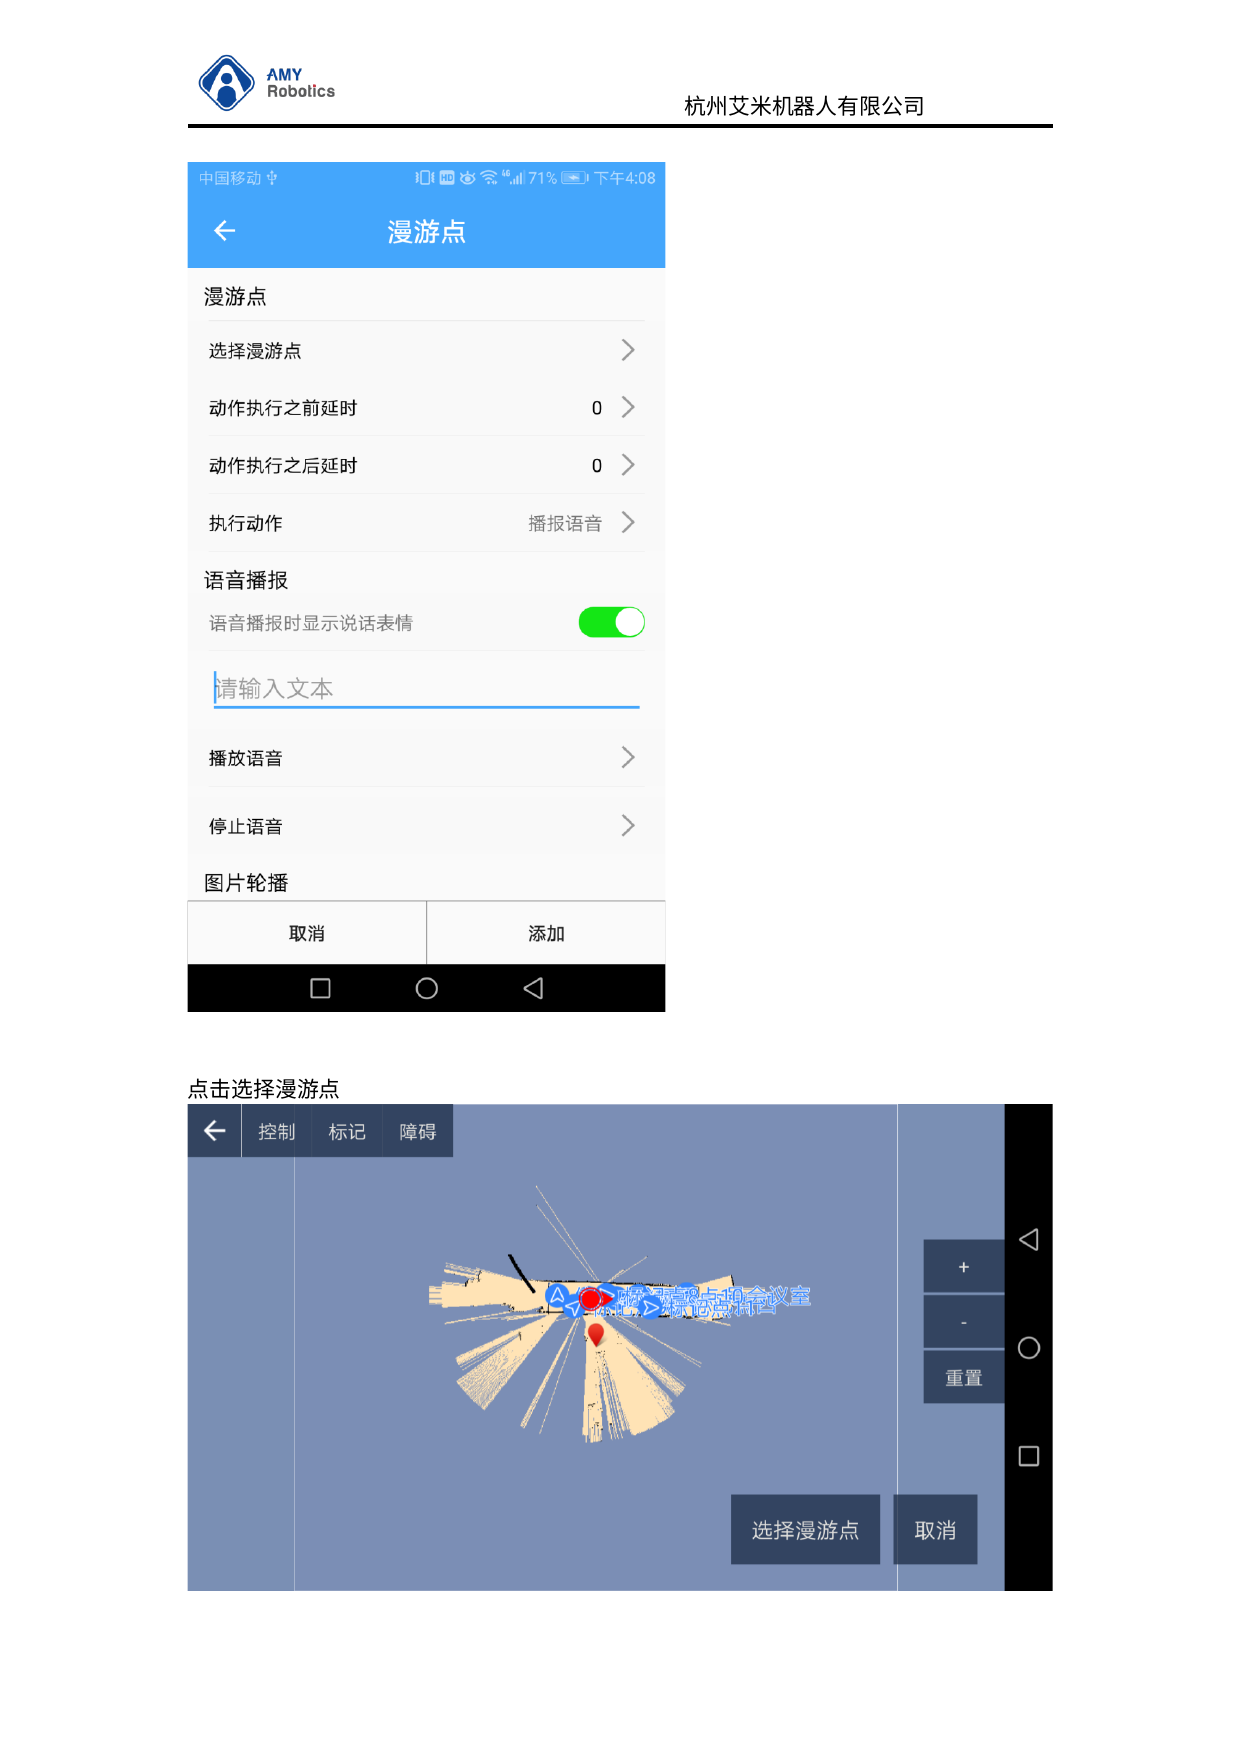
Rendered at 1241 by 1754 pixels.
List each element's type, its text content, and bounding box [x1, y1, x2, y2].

text 点击选择漫游点 [187, 1072, 1053, 1104]
picture [187, 162, 666, 1012]
picture [187, 1104, 1053, 1591]
picture [196, 53, 337, 112]
